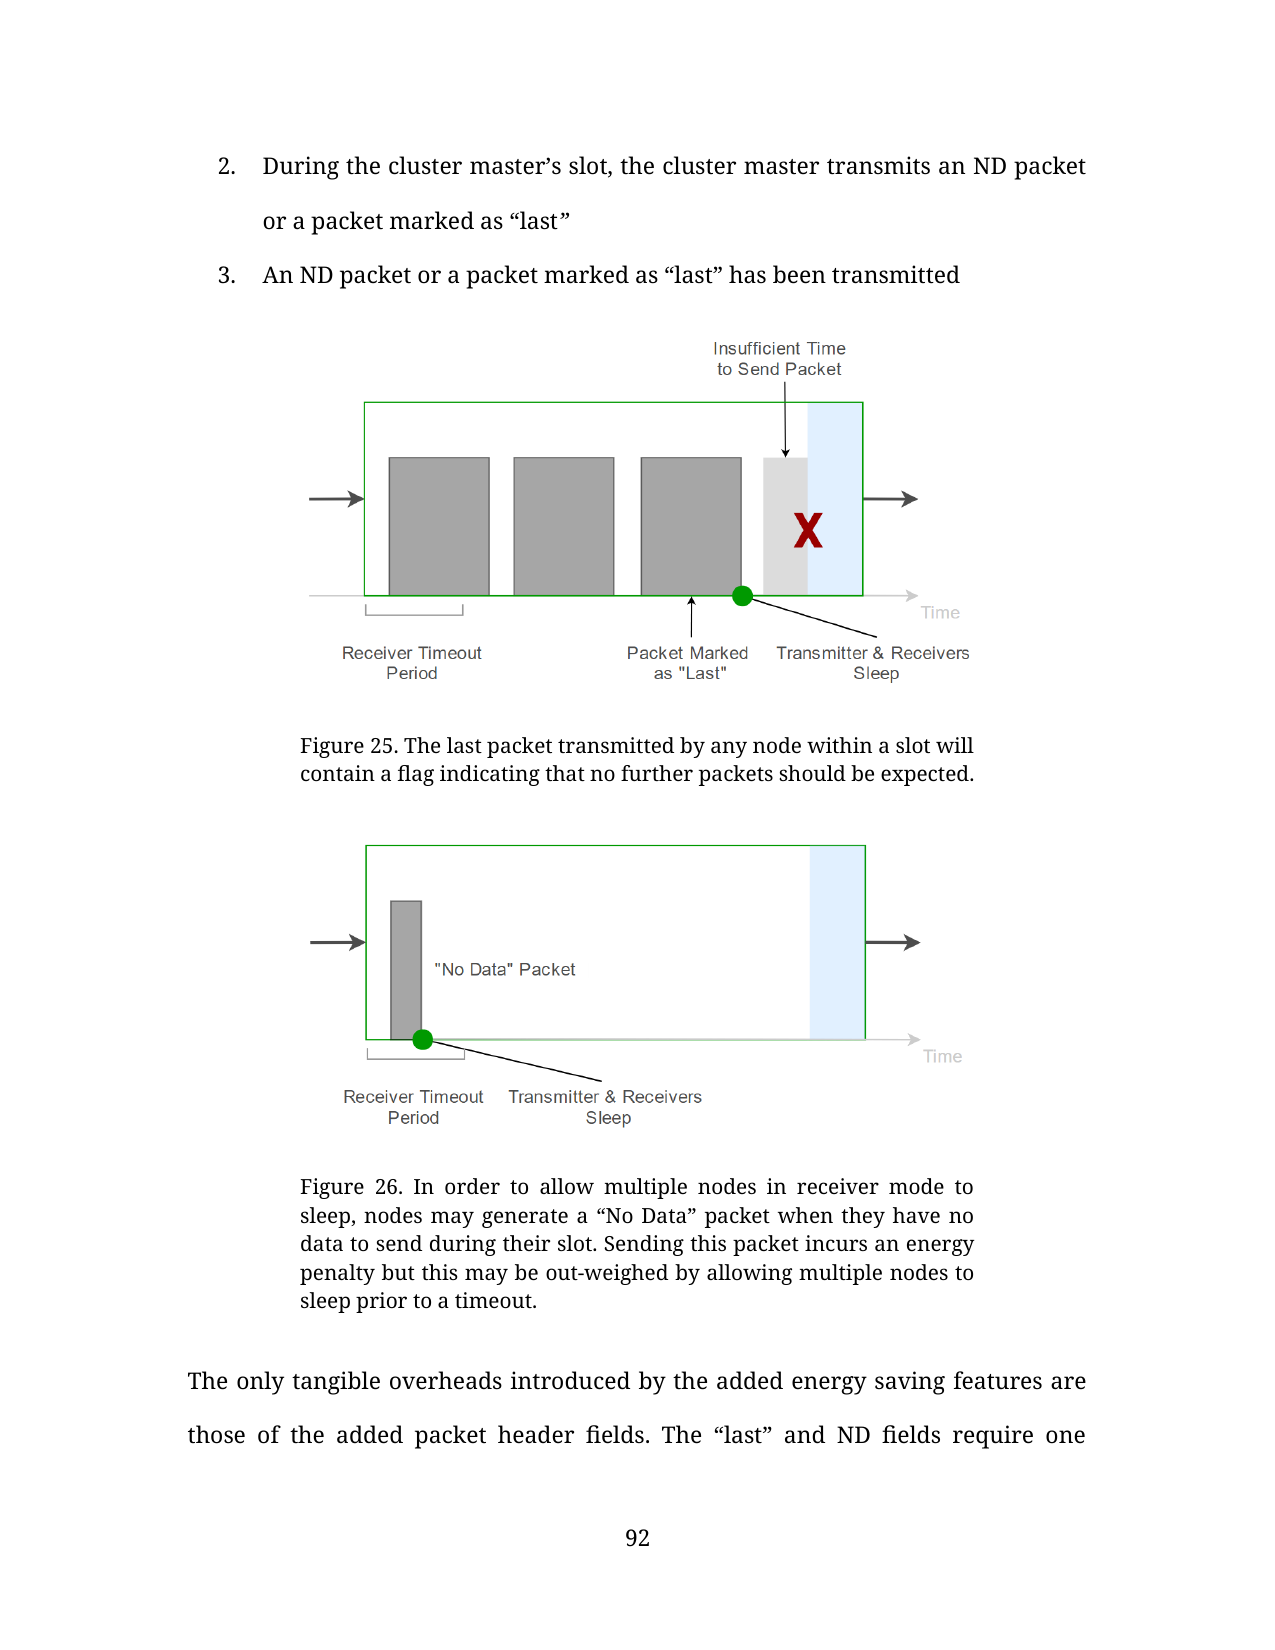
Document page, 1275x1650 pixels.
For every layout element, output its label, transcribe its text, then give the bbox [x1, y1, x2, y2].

text Figure 25. The last packet transmitted by any node within a slot will contain a flag indicating that no further packets should be expected. [300, 731, 975, 788]
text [187, 1365, 1087, 1451]
text Figure 26. In order to allow multiple nodes in receiver mode to sleep, nodes may generate a “No Data” packet when they have no data to send during their slot. Sending this packet incurs an energy penalty but this may be out-weighed by allowing multiple nodes to sleep prior to a timeout. [300, 1172, 975, 1315]
picture [303, 837, 972, 1133]
picture [294, 330, 981, 691]
list An ND packet or a packet marked as “last” has been transmitted [217, 259, 1087, 291]
list During the cluster master’s slot, the cluster master transmits an ND packet or a packet marked as “last” [217, 150, 1087, 236]
